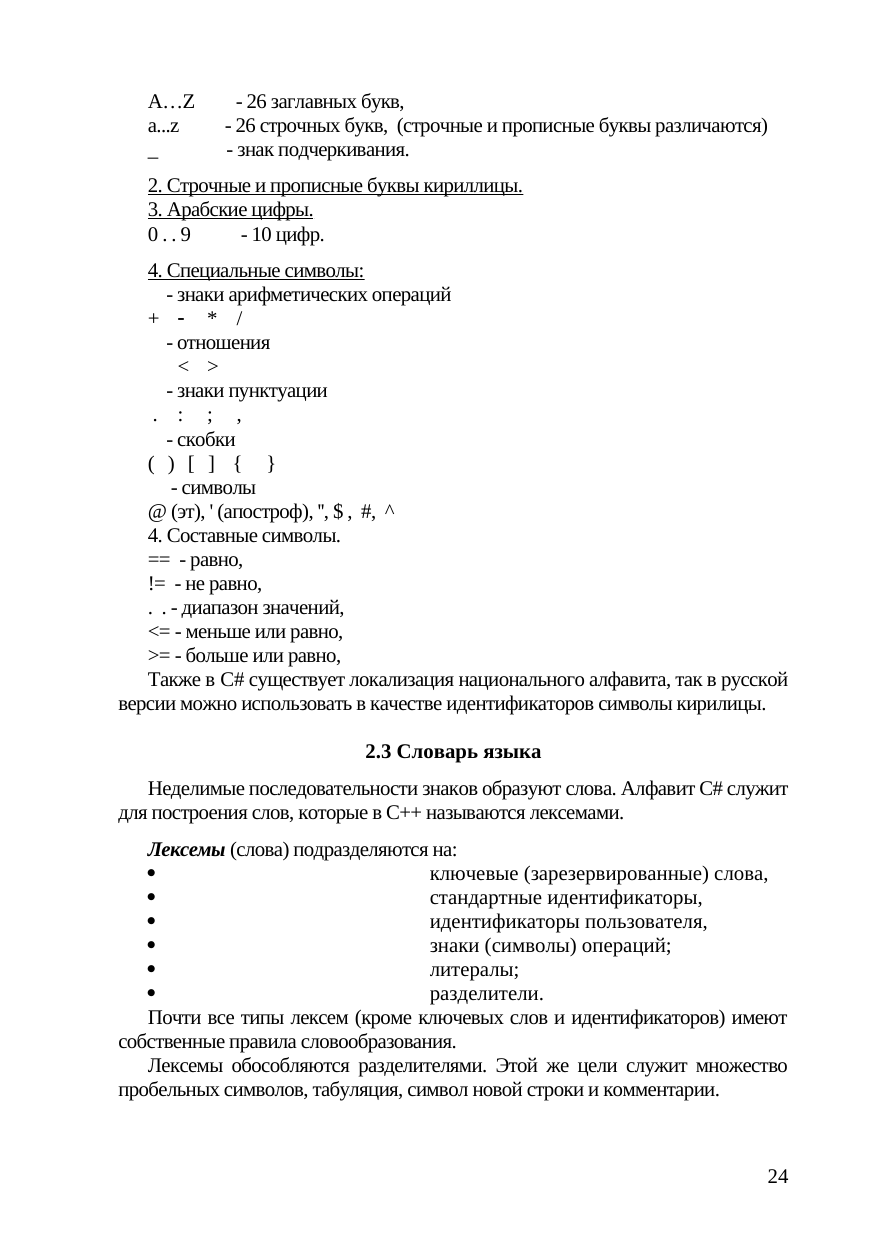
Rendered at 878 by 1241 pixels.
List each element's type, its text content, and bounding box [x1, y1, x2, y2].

list идентификаторы пользователя, [118, 909, 788, 933]
text < > [118, 354, 788, 378]
subtitle 2.3 Словарь языка [118, 739, 788, 763]
text - скобки [118, 426, 788, 451]
text <= - меньше или равно, [118, 619, 788, 643]
text != - не равно, [118, 571, 788, 595]
text Лексемы обособляются разделителями. Этой же цели служит множество пробельных символов, табуляция, символ новой строки и комментарии. [118, 1053, 788, 1101]
text . . - диапазон значений, [118, 595, 788, 619]
text ( ) [ ] { } [118, 451, 788, 474]
text - знаки пунктуации [118, 378, 788, 402]
list стандартные идентификаторы, [118, 884, 788, 909]
text - отношения [118, 330, 788, 354]
text 2. Строчные и прописные буквы кириллицы. [118, 173, 788, 197]
text - символы [118, 474, 788, 499]
text @ (эт), ' (апостроф), '', $ , #, ^ [118, 499, 788, 523]
text . : ; , [118, 402, 788, 426]
text a...z - 26 строчных букв, (строчные и прописные буквы различаются) [118, 113, 788, 137]
text Также в C# существует локализация национального алфавита, так в русской версии можно использовать в качестве идентификаторов символы кирилицы. [118, 667, 788, 715]
text 3. Арабские цифры. [118, 197, 788, 221]
text 4. Специальные символы: [118, 258, 788, 282]
list литералы; [118, 957, 788, 981]
text == - равно, [118, 547, 788, 571]
text >= - больше или равно, [118, 643, 788, 667]
text Неделимые последовательности знаков образуют слова. Алфавит С# служит для построения слов, которые в C++ называются лексемами. [118, 776, 788, 824]
text 0 . . 9 - 10 цифр. [118, 221, 788, 246]
text - знаки арифметических операций [118, 282, 788, 306]
list знаки (символы) операций; [118, 933, 788, 957]
text A…Z - 26 заглавных букв, [118, 89, 788, 113]
text Почти все типы лексем (кроме ключевых слов и идентификаторов) имеют собственные правила словообразования. [118, 1005, 788, 1053]
list разделители. [118, 981, 788, 1005]
text Лексемы (слова) подразделяются на: [118, 836, 788, 861]
text 4. Составные символы. [118, 523, 788, 547]
text + * / [118, 306, 788, 330]
list ключевые (зарезервированные) слова, [118, 861, 788, 884]
text _ - знак подчеркивания. [118, 137, 788, 161]
